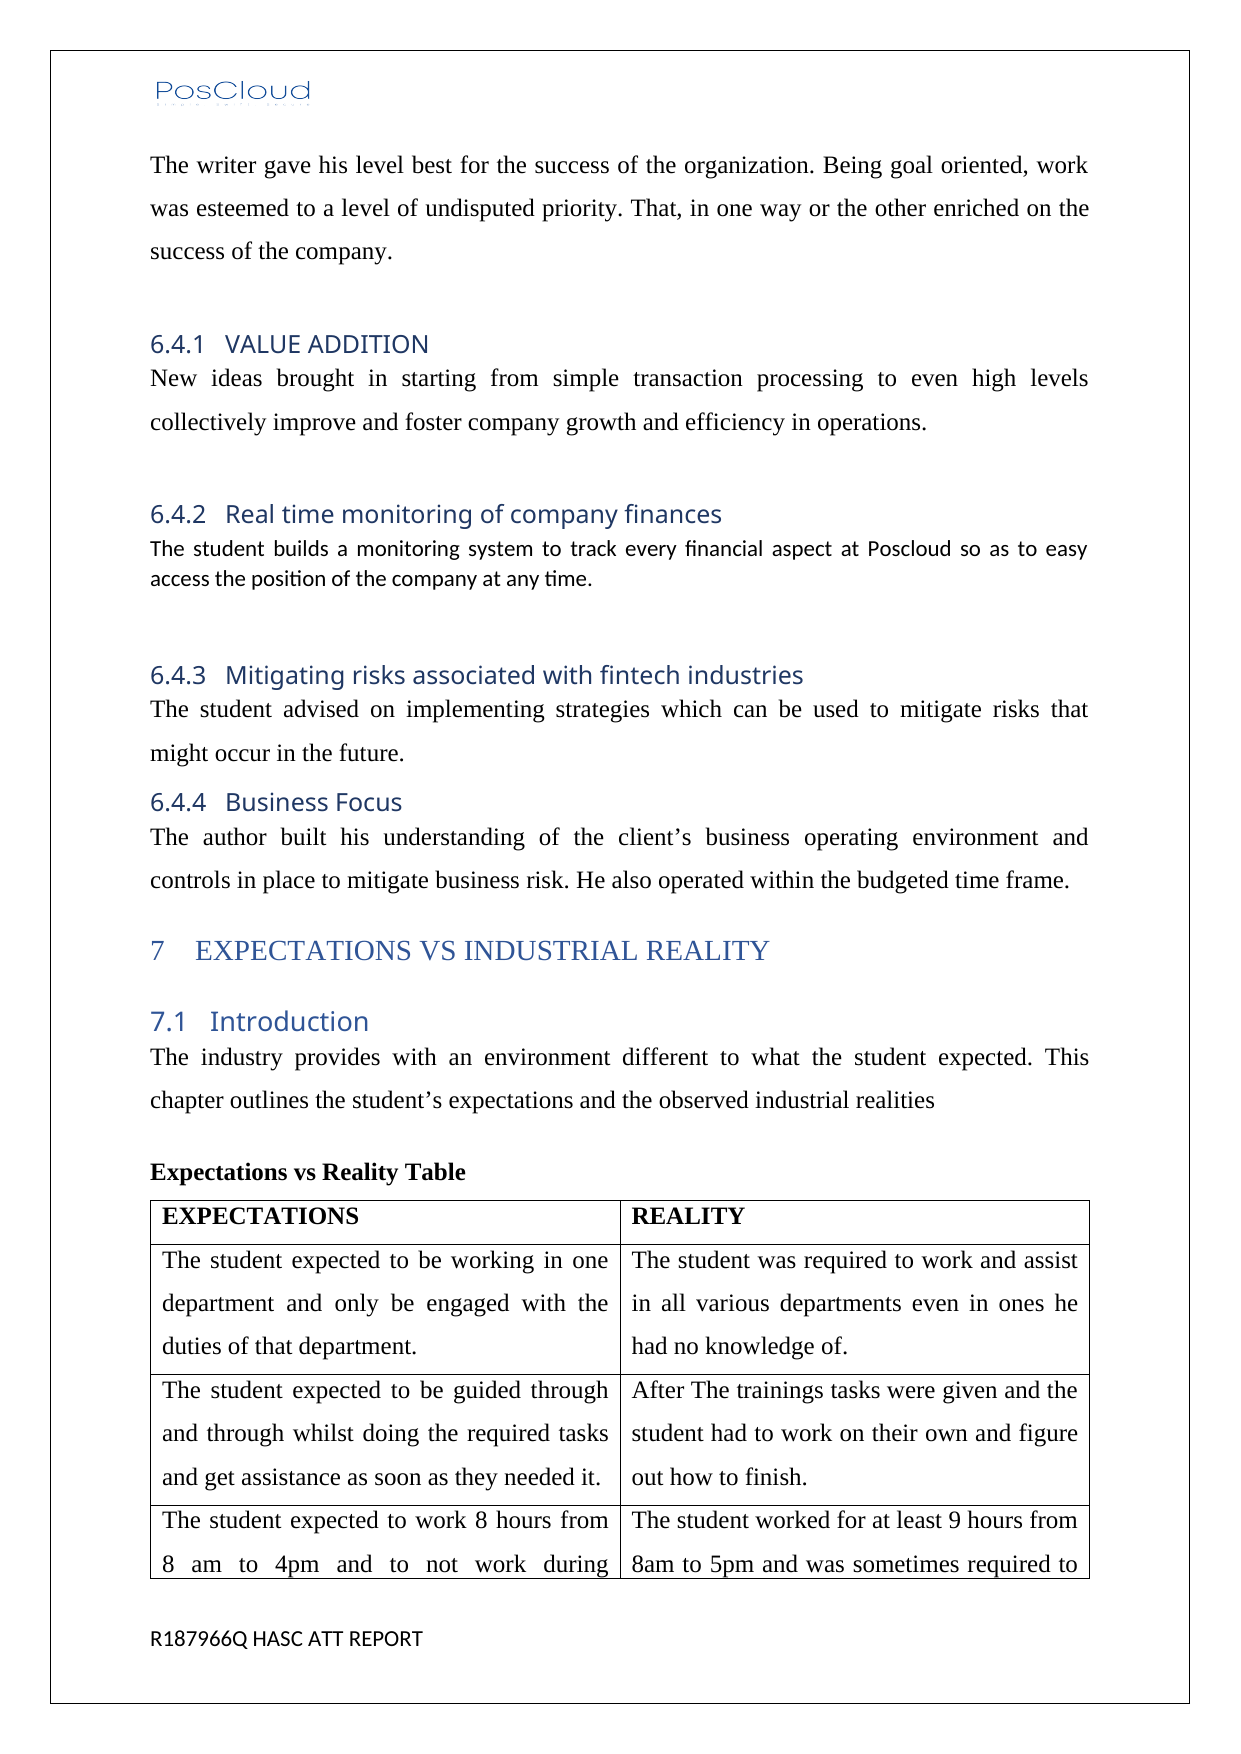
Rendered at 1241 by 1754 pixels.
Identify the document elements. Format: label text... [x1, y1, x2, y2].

table_cell The student expected to be working in one department and only be engaged with the duties of that department. [151, 1245, 620, 1374]
table_header EXPECTATIONS [151, 1201, 620, 1244]
text The student builds a monitoring system to track every financial aspect at Poscloud so as to easy access the position of the company at any time. [150, 534, 1090, 592]
table_cell The student was required to work and assist in all various departments even in ones he had no knowledge of. [621, 1245, 1089, 1374]
subtitle Business Focus [150, 785, 1090, 819]
text The student advised on implementing strategies which can be used to mitigate risks that might occur in the future. [150, 694, 1090, 766]
text The author built his understanding of the client’s business operating environment and controls in place to mitigate business risk. He also operated within the budgeted time frame. [150, 822, 1090, 893]
text Expectations vs Reality Table [150, 1157, 1090, 1186]
text The writer gave his level best for the success of the organization. Being goal oriented, work was esteemed to a level of undisputed priority. That, in one way or the other enriched on the success of the company. [150, 150, 1090, 265]
subtitle EXPECTATIONS VS INDUSTRIAL REALITY [150, 933, 1090, 966]
picture [150, 73, 316, 114]
table_cell After The trainings tasks were given and the student had to work on their own and figure out how to finish. [621, 1375, 1089, 1504]
text New ideas brought in starting from simple transaction processing to even high levels collectively improve and foster company growth and efficiency in operations. [150, 363, 1090, 435]
subtitle Introduction [150, 1002, 1090, 1039]
subtitle VALUE ADDITION [150, 327, 1090, 361]
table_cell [151, 1506, 620, 1577]
text The industry provides with an environment different to what the student expected. This chapter outlines the student’s expectations and the observed industrial realities [150, 1042, 1090, 1114]
subtitle Real time monitoring of company finances [150, 497, 1090, 531]
table_cell The student expected to be guided through and through whilst doing the required tasks and get assistance as soon as they needed it. [151, 1375, 620, 1504]
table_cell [621, 1506, 1089, 1577]
table_header REALITY [621, 1201, 1089, 1244]
subtitle Mitigating risks associated with fintech industries [150, 658, 1090, 692]
